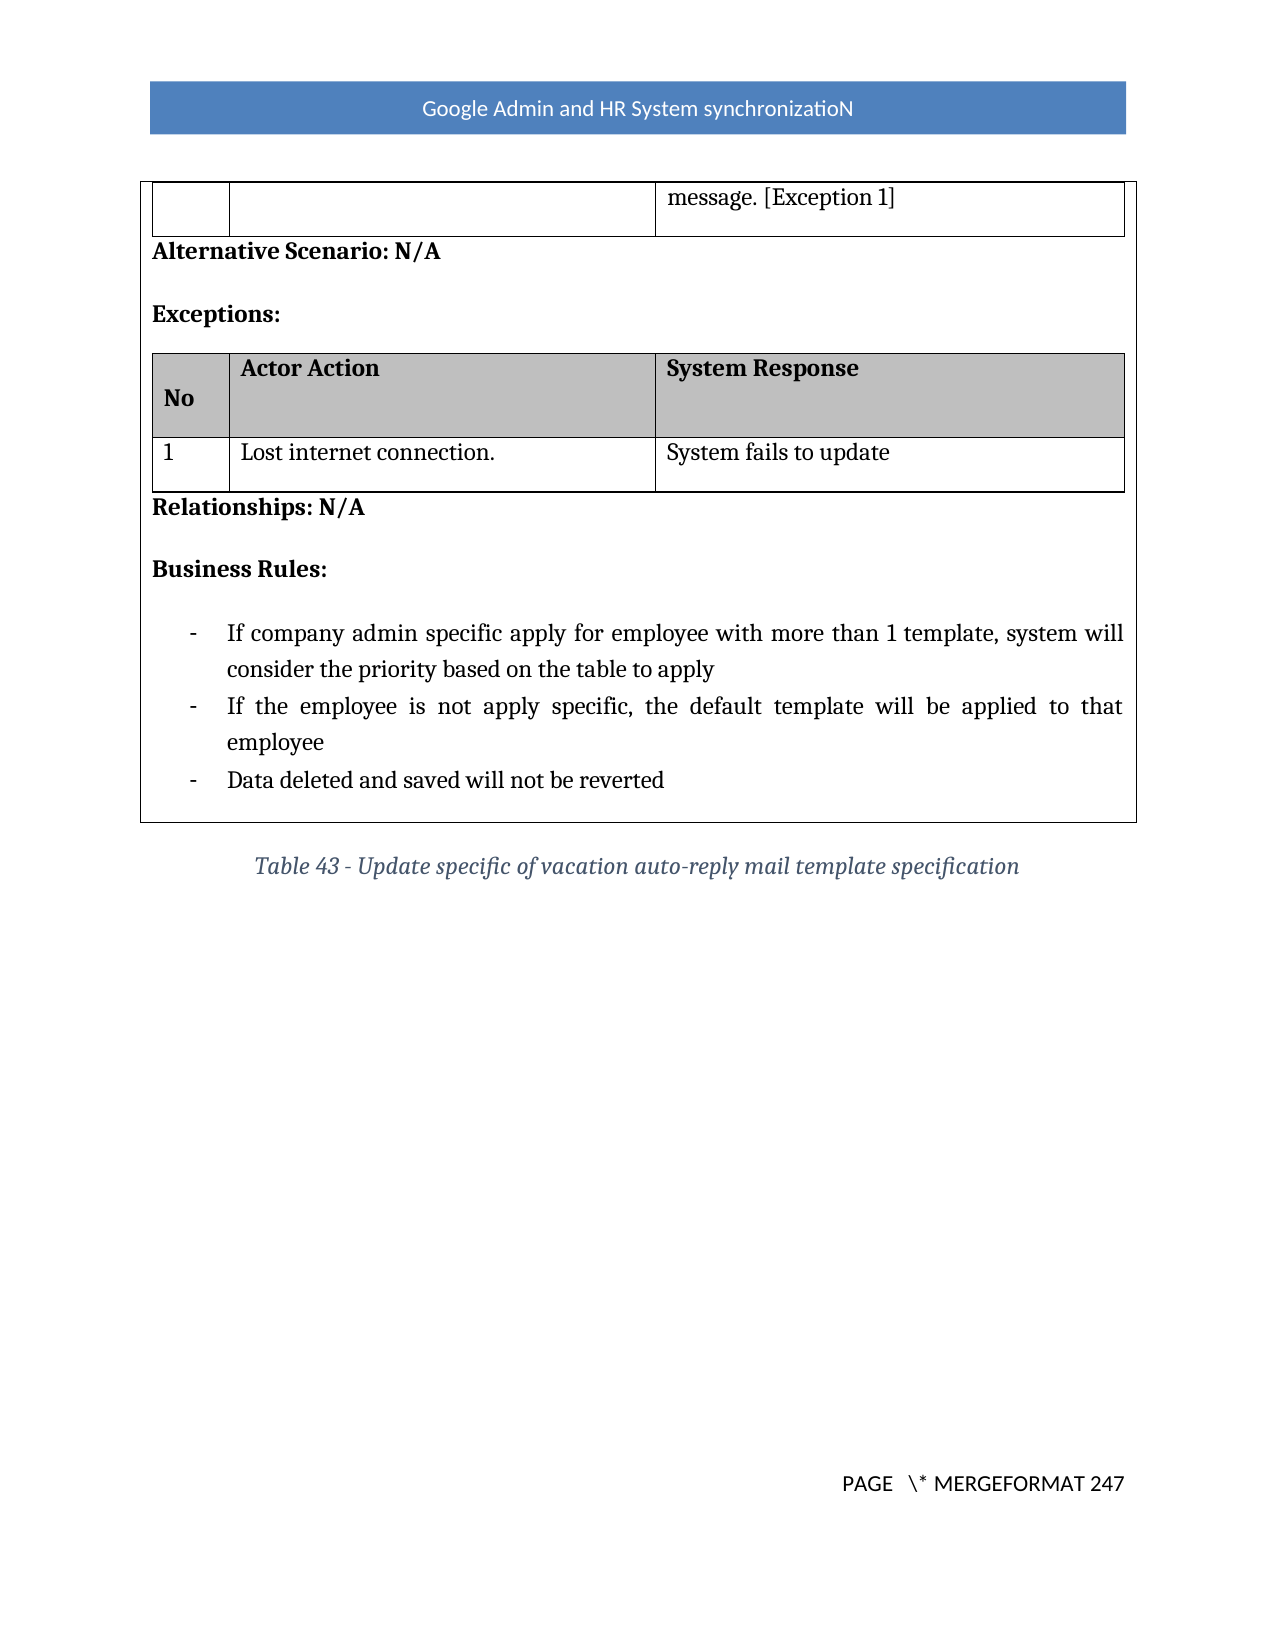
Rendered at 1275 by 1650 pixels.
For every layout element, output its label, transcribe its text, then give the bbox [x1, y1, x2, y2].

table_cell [141, 182, 1136, 822]
text Table 43 - Update specific of vacation auto-reply mail template specification [150, 852, 1125, 881]
